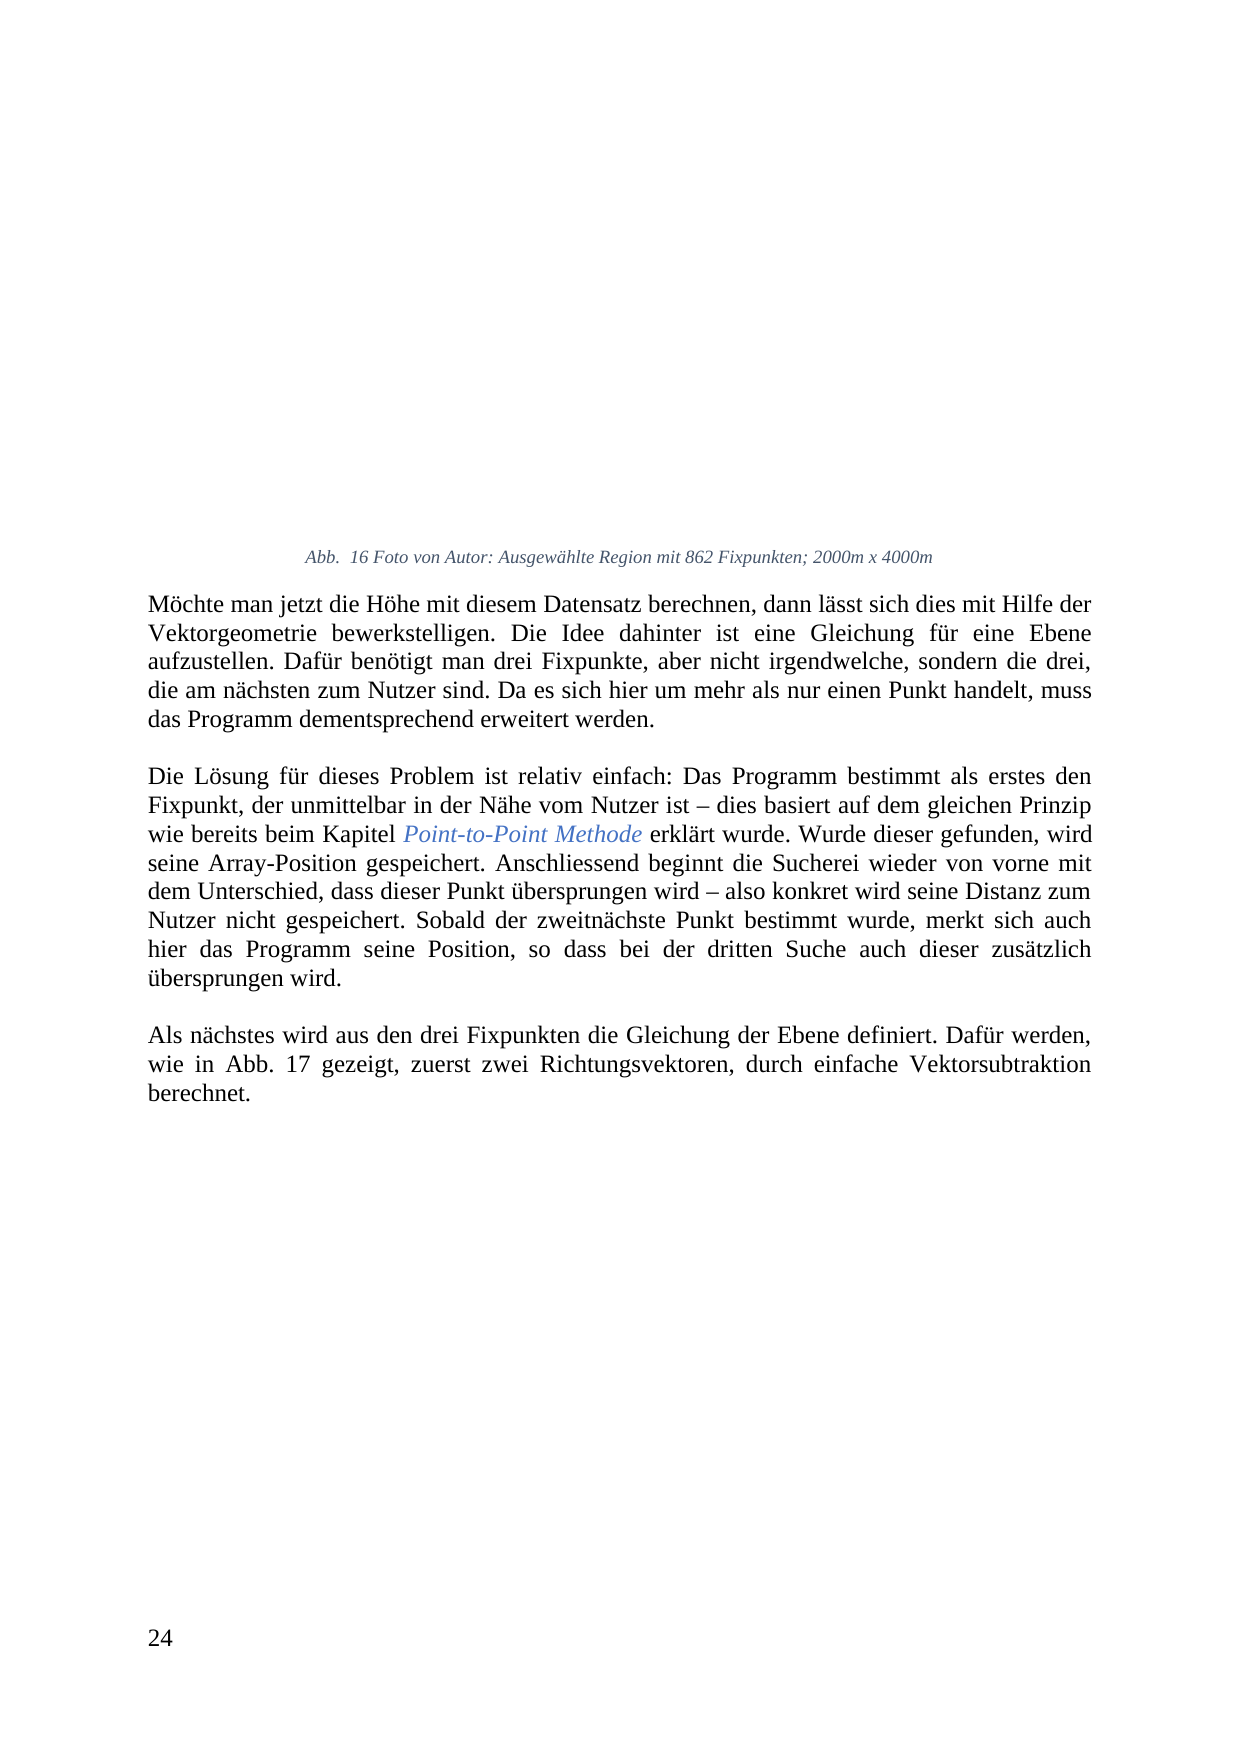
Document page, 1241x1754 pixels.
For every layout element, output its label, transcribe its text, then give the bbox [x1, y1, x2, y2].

text Abb. 16 Foto von Autor: Ausgewählte Region mit 862 Fixpunkten; 2000m x 4000m [148, 546, 1093, 568]
text Möchte man jetzt die Höhe mit diesem Datensatz berechnen, dann lässt sich dies mit Hilfe der Vektorgeometrie bewerkstelligen. Die Idee dahinter ist eine Gleichung für eine Ebene aufzustellen. Dafür benötigt man drei Fixpunkte, aber nicht irgendwelche, sondern die drei, die am nächsten zum Nutzer sind. Da es sich hier um mehr als nur einen Punkt handelt, muss das Programm dementsprechend erweitert werden. [148, 589, 1093, 733]
text Als nächstes wird aus den drei Fixpunkten die Gleichung der Ebene definiert. Dafür werden, wie in Abb. 17 gezeigt, zuerst zwei Richtungsvektoren, durch einfache Vektorsubtraktion berechnet. [148, 1020, 1093, 1106]
text Die Lösung für dieses Problem ist relativ einfach: Das Programm bestimmt als erstes den Fixpunkt, der unmittelbar in der Nähe vom Nutzer ist – dies basiert auf dem gleichen Prinzip wie bereits beim Kapitel Point-to-Point Methode erklärt wurde. Wurde dieser gefunden, wird seine Array-Position gespeichert. Anschliessend beginnt die Sucherei wieder von vorne mit dem Unterschied, dass dieser Punkt übersprungen wird – also konkret wird seine Distanz zum Nutzer nicht gespeichert. Sobald der zweitnächste Punkt bestimmt wurde, merkt sich auch hier das Programm seine Position, so dass bei der dritten Suche auch dieser zusätzlich übersprungen wird. [148, 761, 1093, 991]
